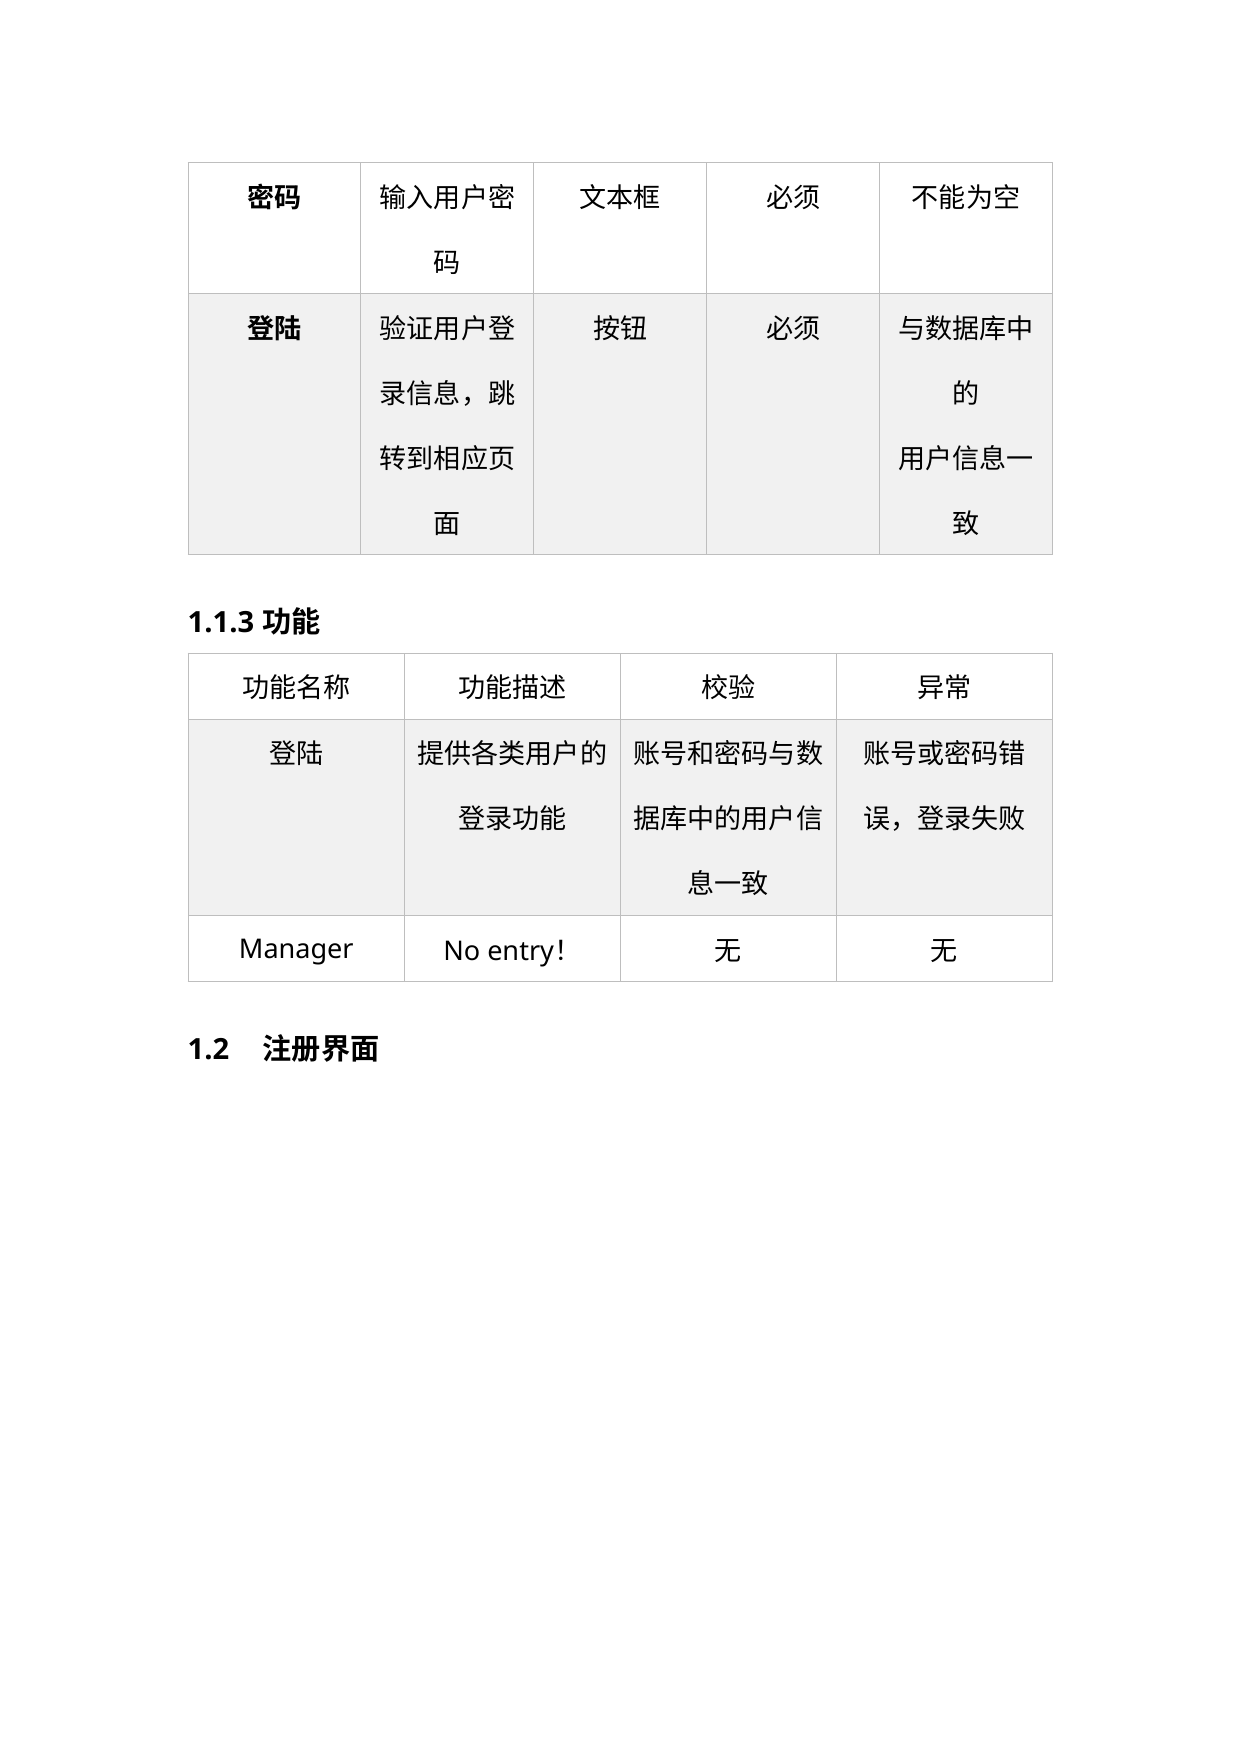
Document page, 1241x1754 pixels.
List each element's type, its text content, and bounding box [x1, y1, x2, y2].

table_cell 必须 [707, 294, 879, 554]
list 注册界面 [187, 1014, 1053, 1079]
table_header 功能名称 [189, 654, 404, 719]
table_cell 账号和密码与数据库中的用户信息一致 [621, 720, 836, 915]
table_cell 登陆 [189, 294, 360, 554]
table_cell 登陆 [189, 720, 404, 915]
table_cell 按钮 [534, 294, 706, 554]
table_cell 文本框 [534, 163, 706, 293]
table_cell 无 [621, 916, 836, 981]
table_cell 必须 [707, 163, 879, 293]
table_header 校验 [621, 654, 836, 719]
table_header 异常 [837, 654, 1052, 719]
table_cell No entry！ [405, 916, 620, 981]
table_cell 账号或密码错误，登录失败 [837, 720, 1052, 915]
table_cell 不能为空 [880, 163, 1052, 293]
table_cell 与数据库中的 用户信息一致 [880, 294, 1052, 554]
table_cell 输入用户密码 [361, 163, 533, 293]
table_cell 密码 [189, 163, 360, 293]
table_cell 提供各类用户的登录功能 [405, 720, 620, 915]
list 功能 [187, 588, 1053, 653]
table_header 功能描述 [405, 654, 620, 719]
table_cell 无 [837, 916, 1052, 981]
table_cell 验证用户登录信息，跳转到相应页面 [361, 294, 533, 554]
table_cell Manager [189, 916, 404, 981]
